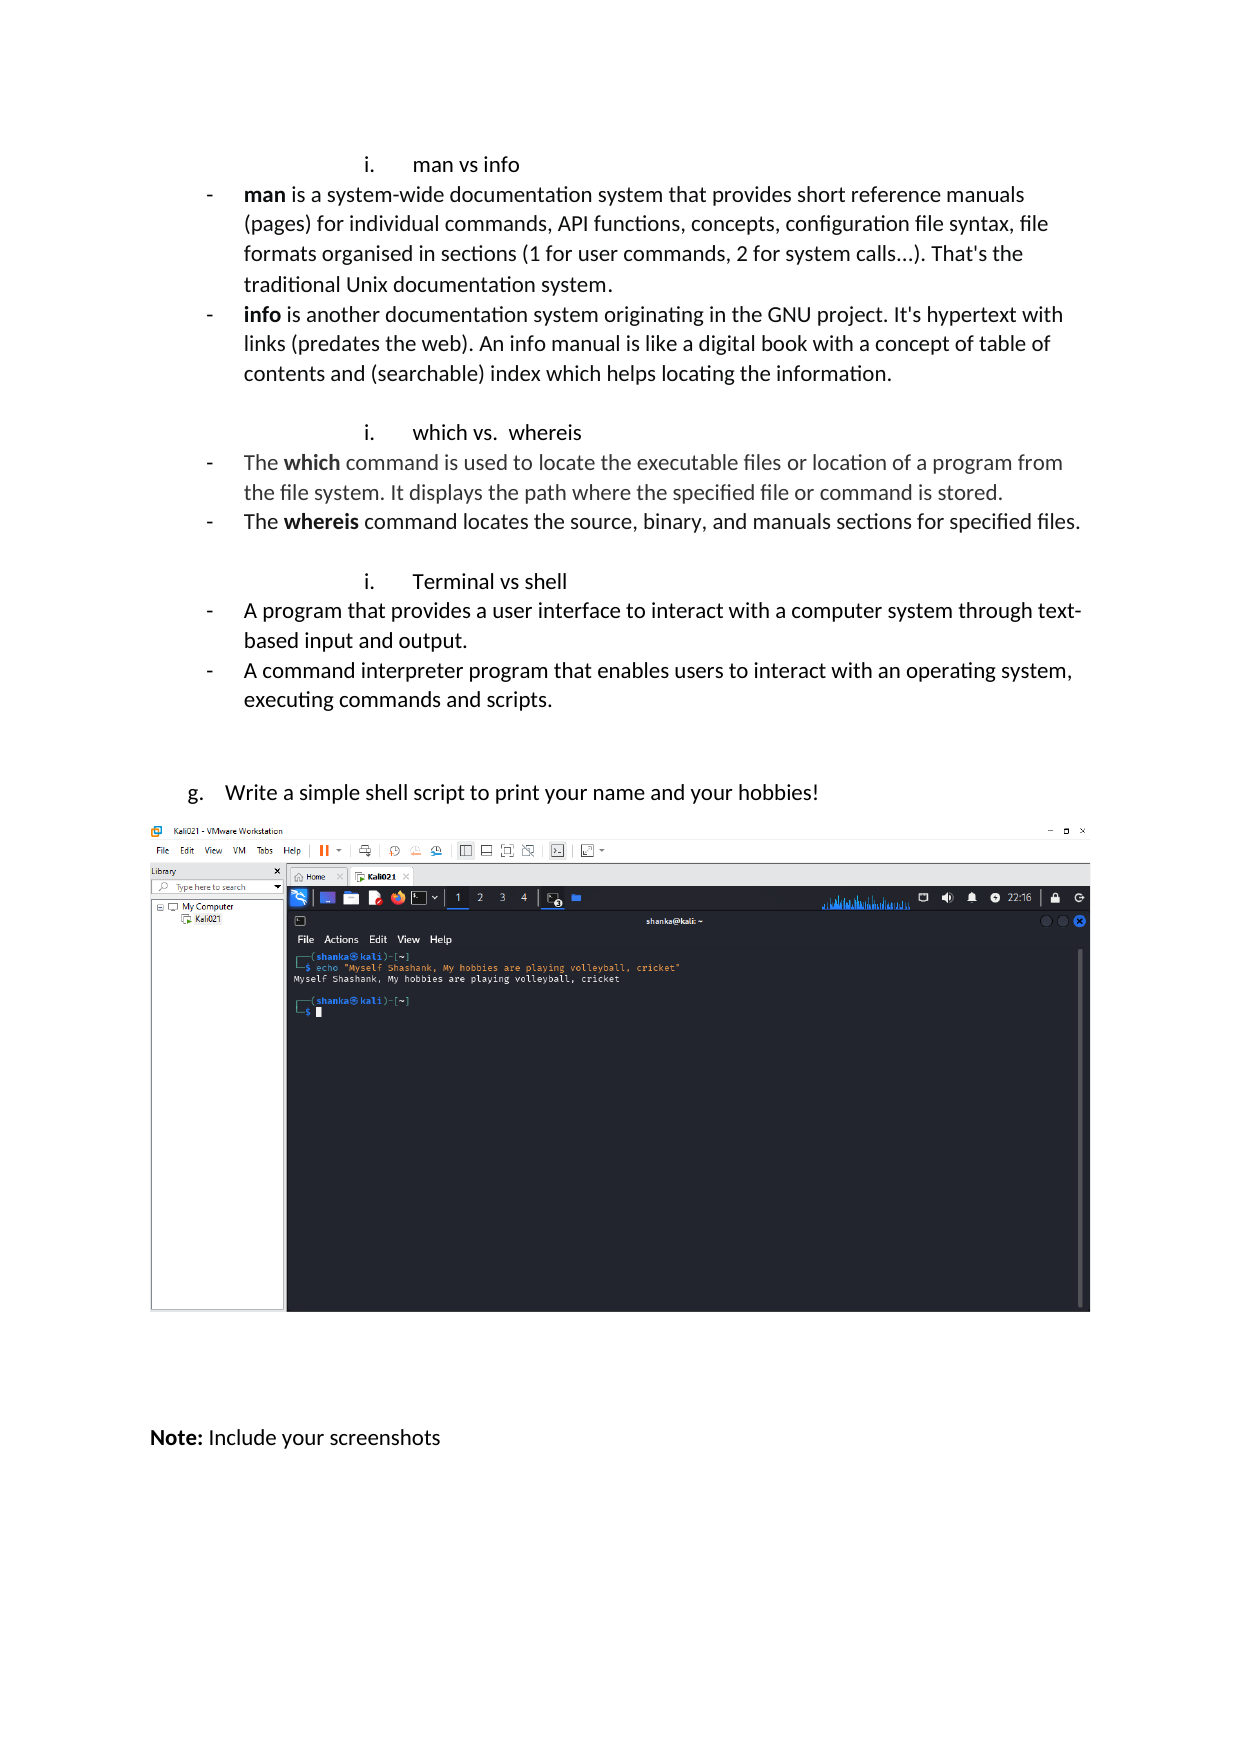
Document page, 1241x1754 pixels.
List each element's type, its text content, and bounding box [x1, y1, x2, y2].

list The which command is used to locate the executable files or location of a program from the file system. It displays the path where the specified file or command is stored. [206, 448, 1090, 506]
list A command interpreter program that enables users to interact with an operating system, executing commands and scripts. [206, 656, 1090, 714]
list The whereis command locates the source, binary, and manuals sections for specified files. [206, 507, 1090, 536]
list man vs info [375, 150, 1090, 178]
list Terminal vs shell [375, 567, 1090, 595]
text Note: Include your screenshots [150, 1423, 1090, 1451]
list which vs. whereis [375, 418, 1090, 446]
list man is a system-wide documentation system that provides short reference manuals (pages) for individual commands, API functions, concepts, configuration file syntax, file formats organised in sections (1 for user commands, 2 for system calls...). That's the traditional Unix documentation system. [206, 180, 1090, 298]
list Write a simple shell script to print your name and your hobbies! [187, 778, 1090, 806]
list info is another documentation system originating in the GNU project. It's hypertext with links (predates the web). An info manual is like a digital book with a concept of table of contents and (searchable) index which helps locating the information. [206, 300, 1090, 387]
list A program that provides a user interface to interact with a computer system through text-based input and output. [206, 597, 1090, 654]
picture [150, 824, 1091, 1312]
